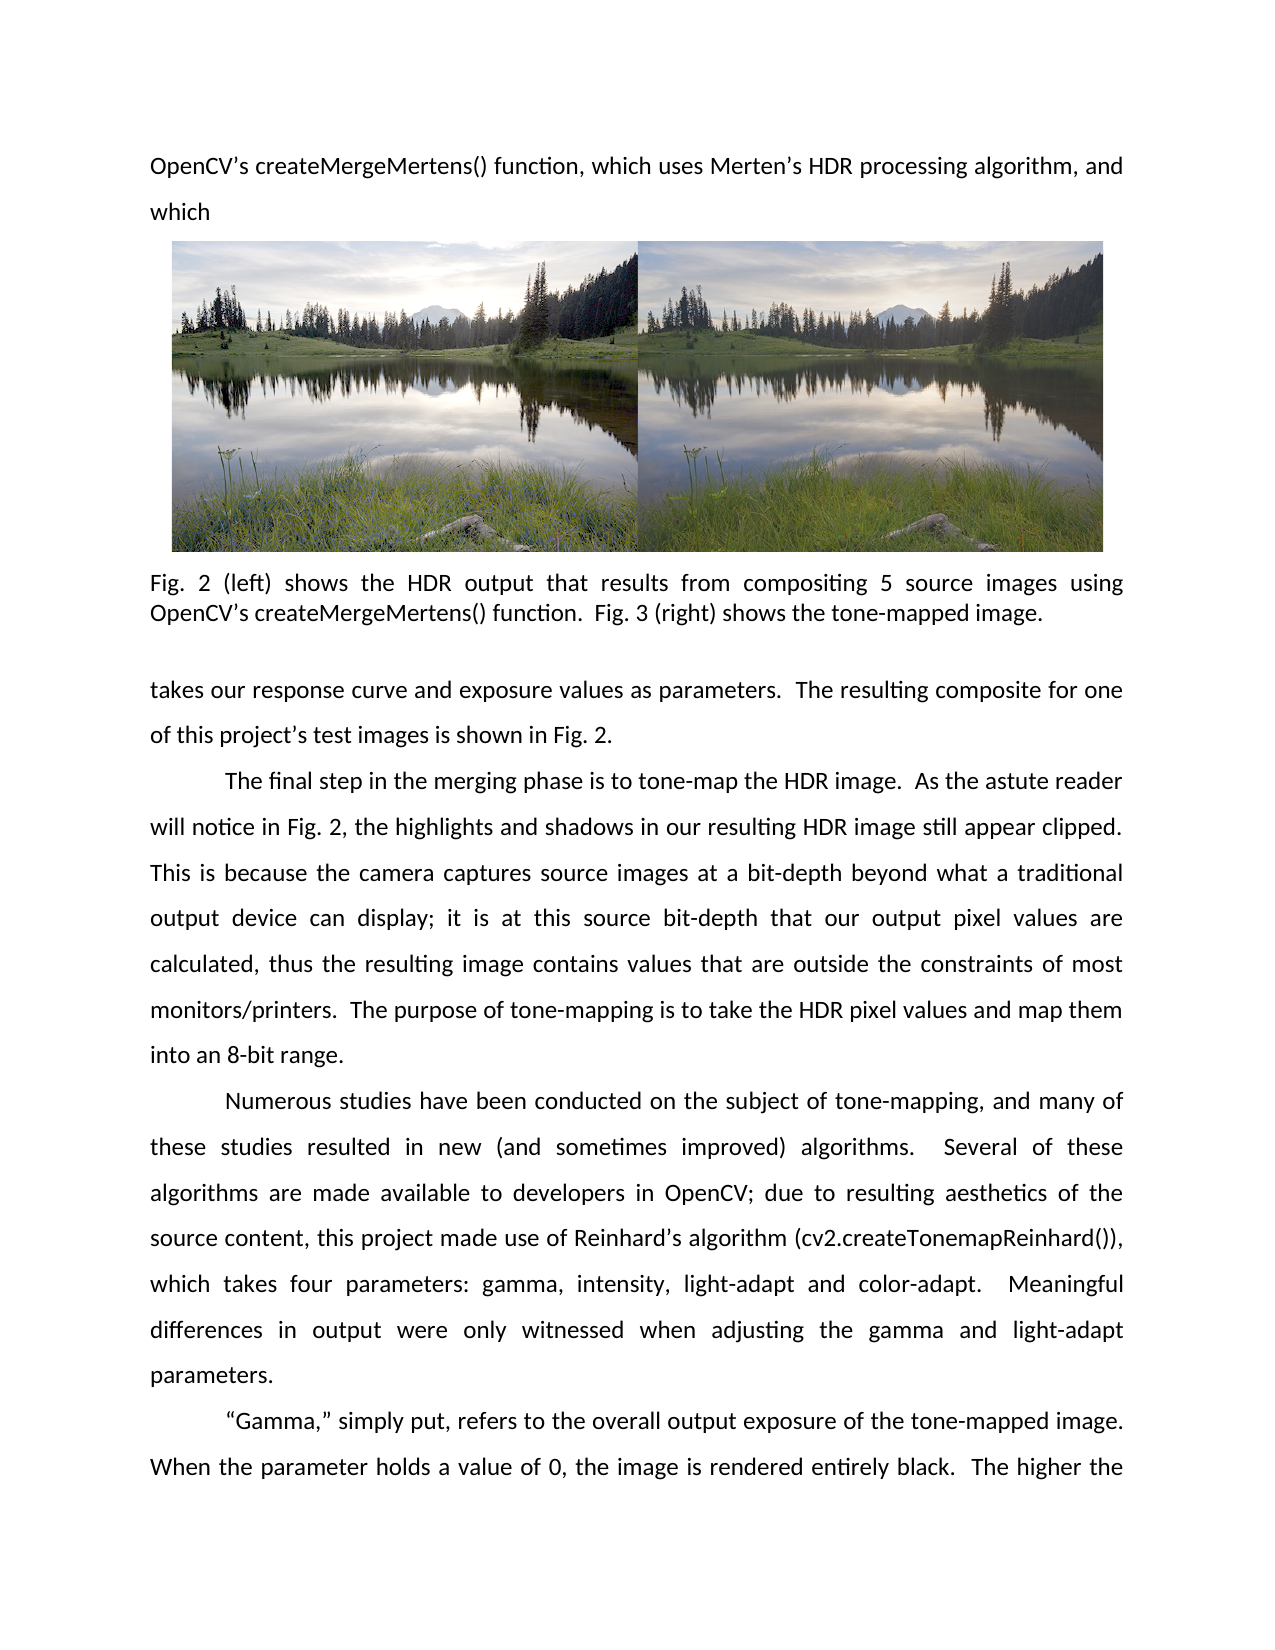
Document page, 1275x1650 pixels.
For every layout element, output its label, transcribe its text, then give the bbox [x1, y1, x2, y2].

text takes our response curve and exposure values as parameters. The resulting composite for one of this project’s test images is shown in Fig. 2. [150, 674, 1125, 750]
picture [171, 241, 1104, 552]
text Fig. 2 (left) shows the HDR output that results from compositing 5 source images using OpenCV’s createMergeMertens() function. Fig. 3 (right) shows the tone-mapped image. [150, 567, 1125, 628]
text Numerous studies have been conducted on the subject of tone-mapping, and many of these studies resulted in new (and sometimes improved) algorithms. Several of these algorithms are made available to developers in OpenCV; due to resulting aesthetics of the source content, this project made use of Reinhard’s algorithm (cv2.createTonemapReinhard()), which takes four parameters: gamma, intensity, light-adapt and color-adapt. Meaningful differences in output were only witnessed when adjusting the gamma and light-adapt parameters. [150, 1085, 1125, 1390]
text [150, 1405, 1125, 1482]
text The final step in the merging phase is to tone-map the HDR image. As the astute reader will notice in Fig. 2, the highlights and shadows in our resulting HDR image still appear clipped. This is because the camera captures source images at a bit-depth beyond what a traditional output device can display; it is at this source bit-depth that our output pixel values are calculated, thus the resulting image contains values that are outside the constraints of most monitors/printers. The purpose of tone-mapping is to take the HDR pixel values and map them into an 8-bit range. [150, 765, 1125, 1070]
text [150, 150, 1125, 226]
